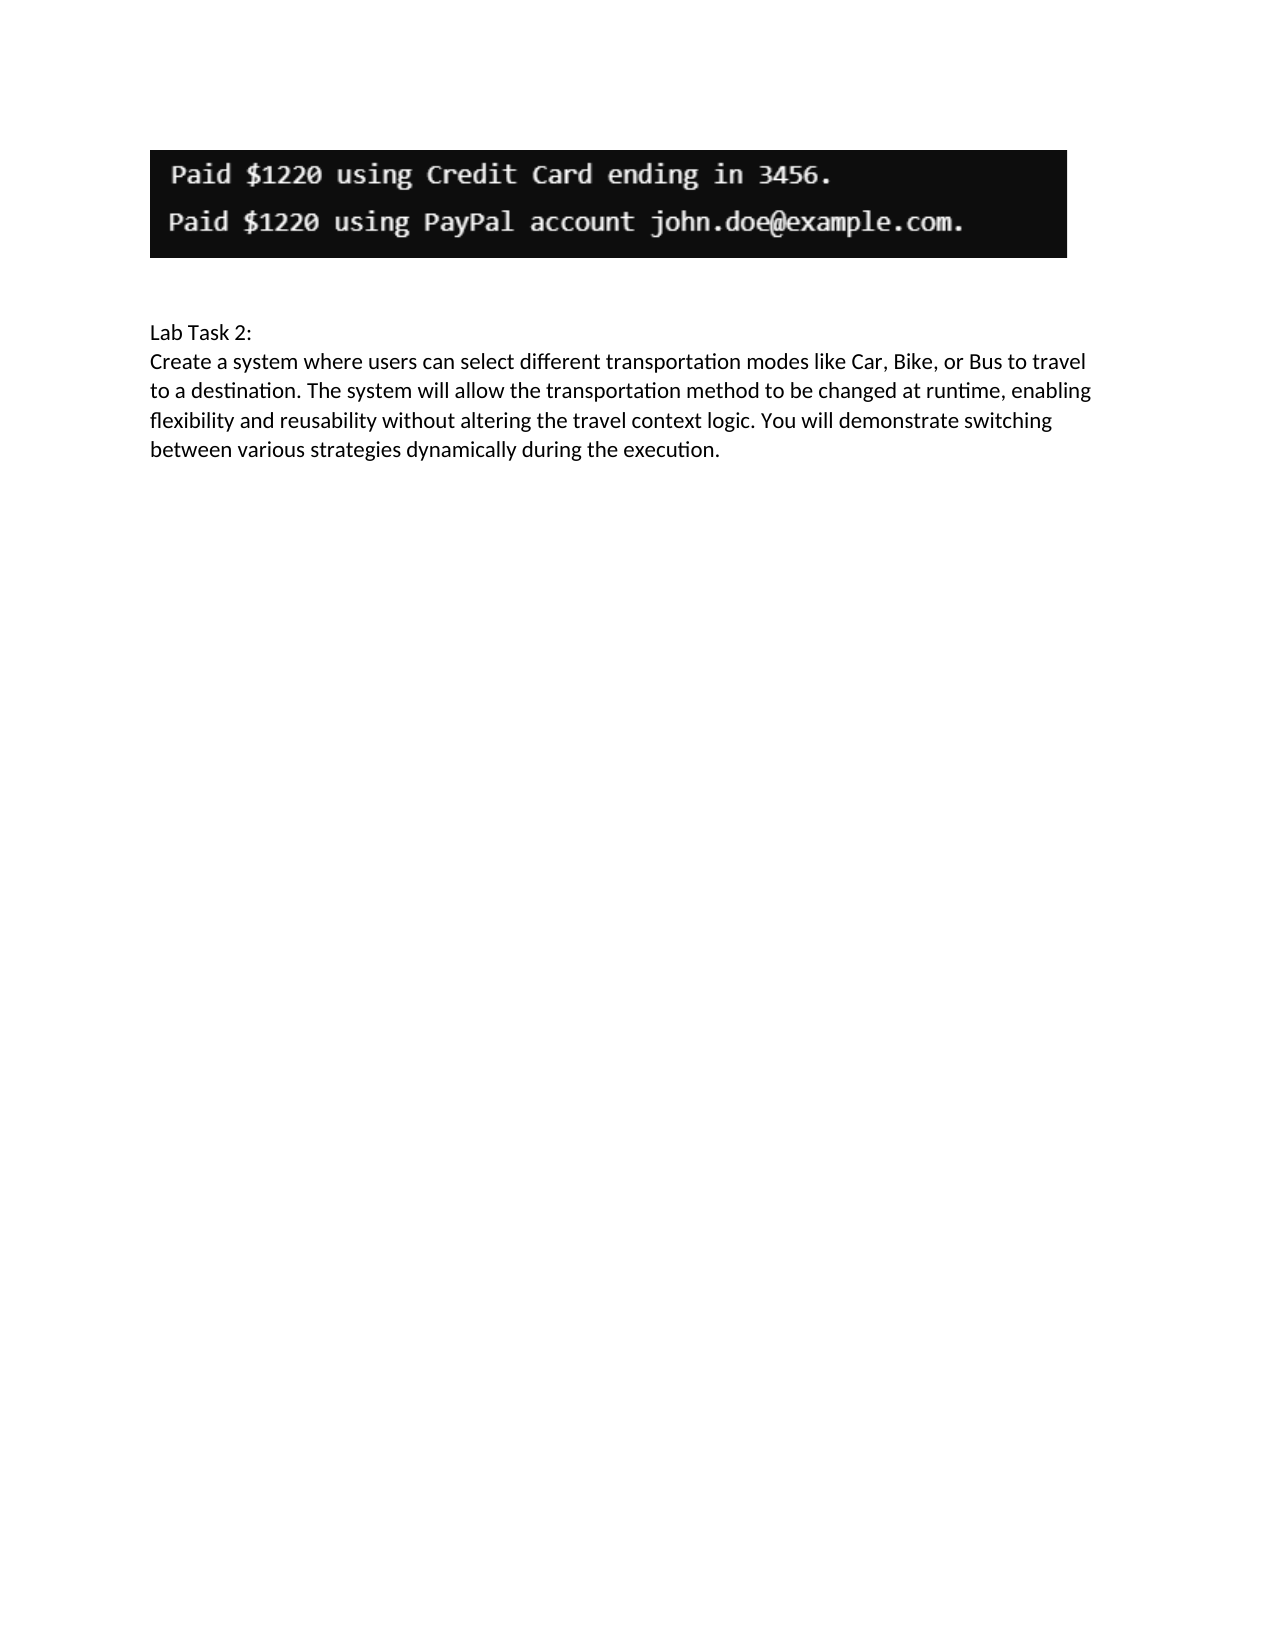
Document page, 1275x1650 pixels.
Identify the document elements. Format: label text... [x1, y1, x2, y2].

text Lab Task 2: [150, 318, 1125, 346]
picture [150, 150, 1068, 258]
text to a destination. The system will allow the transportation method to be changed at runtime, enabling [150, 377, 1125, 405]
text Create a system where users can select different transportation modes like Car, Bike, or Bus to travel [150, 347, 1125, 375]
text flexibility and reusability without altering the travel context logic. You will demonstrate switching [150, 406, 1125, 434]
text between various strategies dynamically during the execution. [150, 435, 1125, 463]
